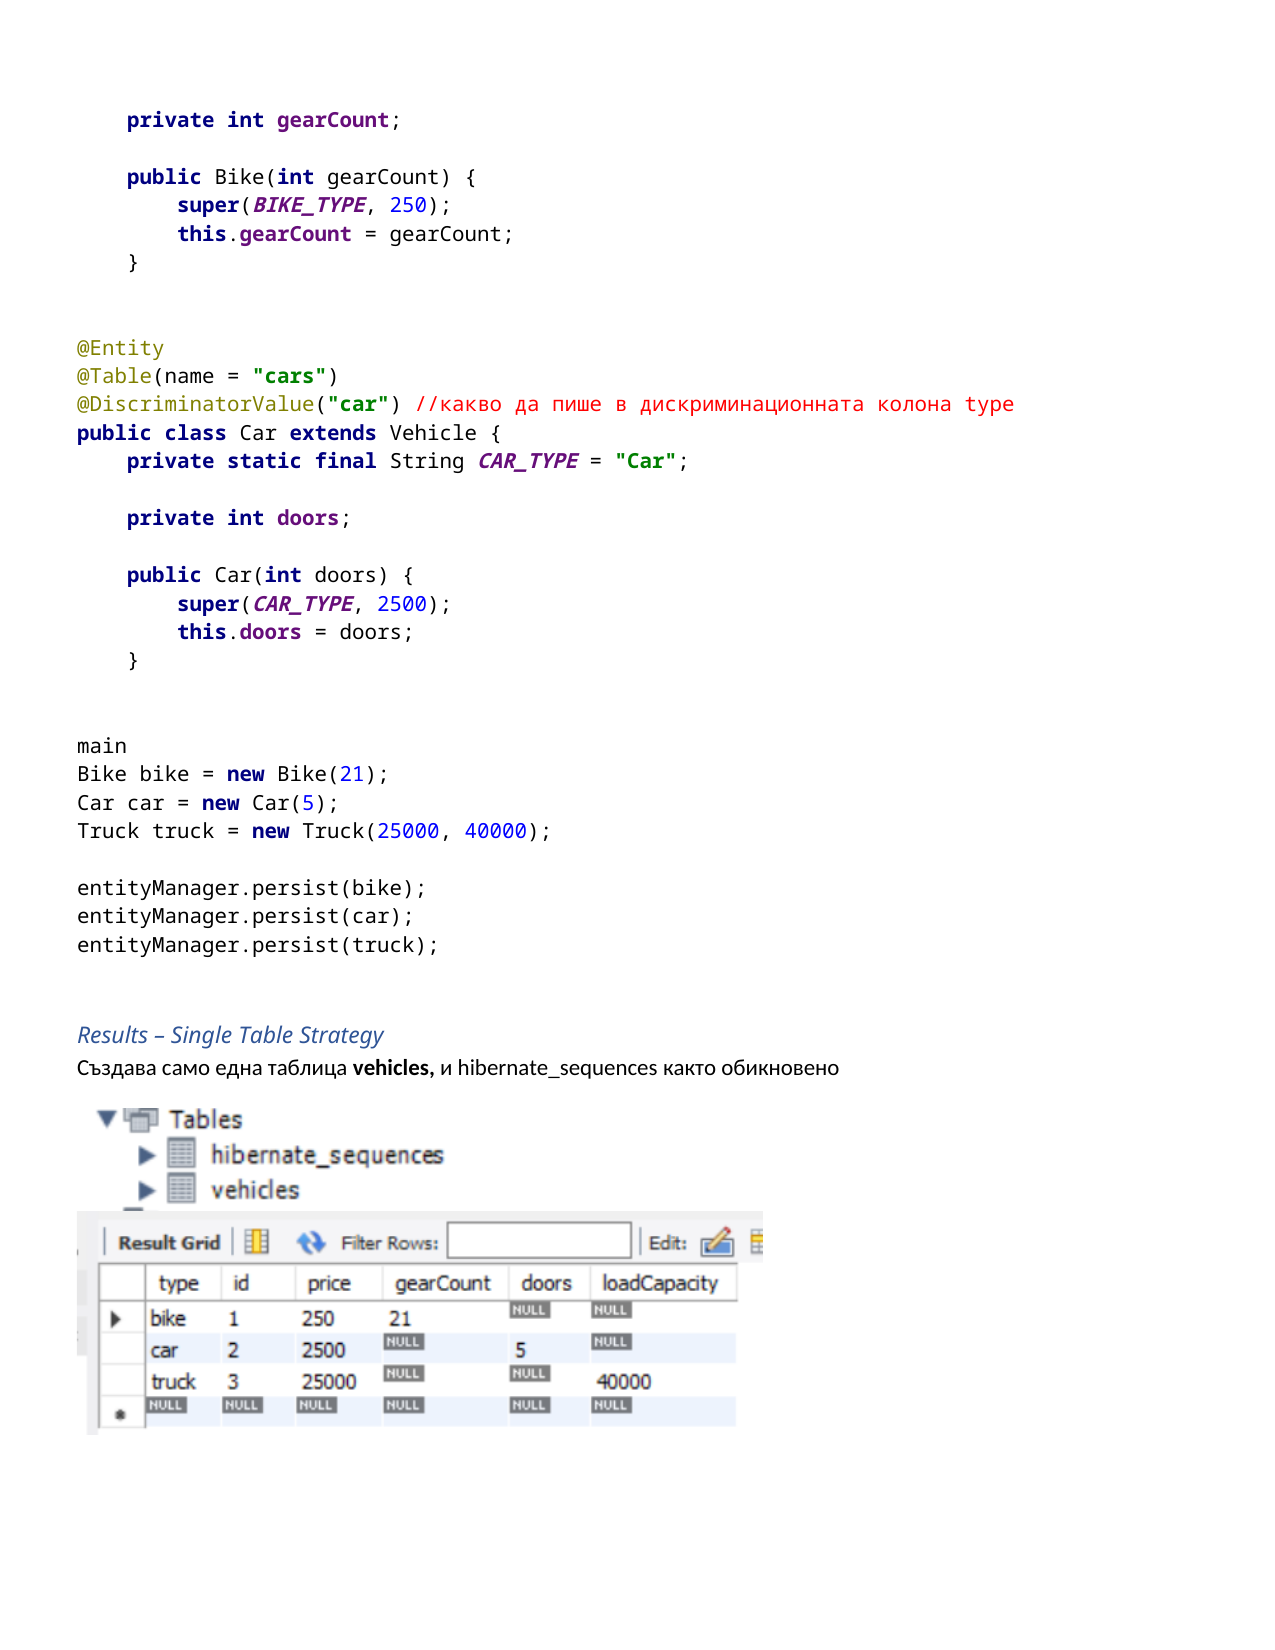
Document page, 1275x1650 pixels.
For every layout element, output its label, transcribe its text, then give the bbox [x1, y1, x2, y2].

text Създава само една таблица vehicles, и hibernate_sequences както обикновено [77, 1053, 1198, 1081]
text main [77, 731, 1198, 759]
text @Entity @Table(name = "cars") @DiscriminatorValue("car") //какво да пише в дискриминационната колона type public class Car extends Vehicle { private static final String CAR_TYPE = "Car"; private int doors; public Car(int doors) { super(CAR_TYPE, 2500); this.doors = doors; } [77, 333, 1198, 674]
text Bike bike = new Bike(21); Car car = new Car(5); Truck truck = new Truck(25000, 40000); entityManager.persist(bike); entityManager.persist(car); entityManager.persist(truck); [77, 759, 1198, 958]
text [77, 77, 1198, 276]
subtitle Results – Single Table Strategy [77, 1019, 1198, 1050]
picture [76, 1108, 763, 1435]
